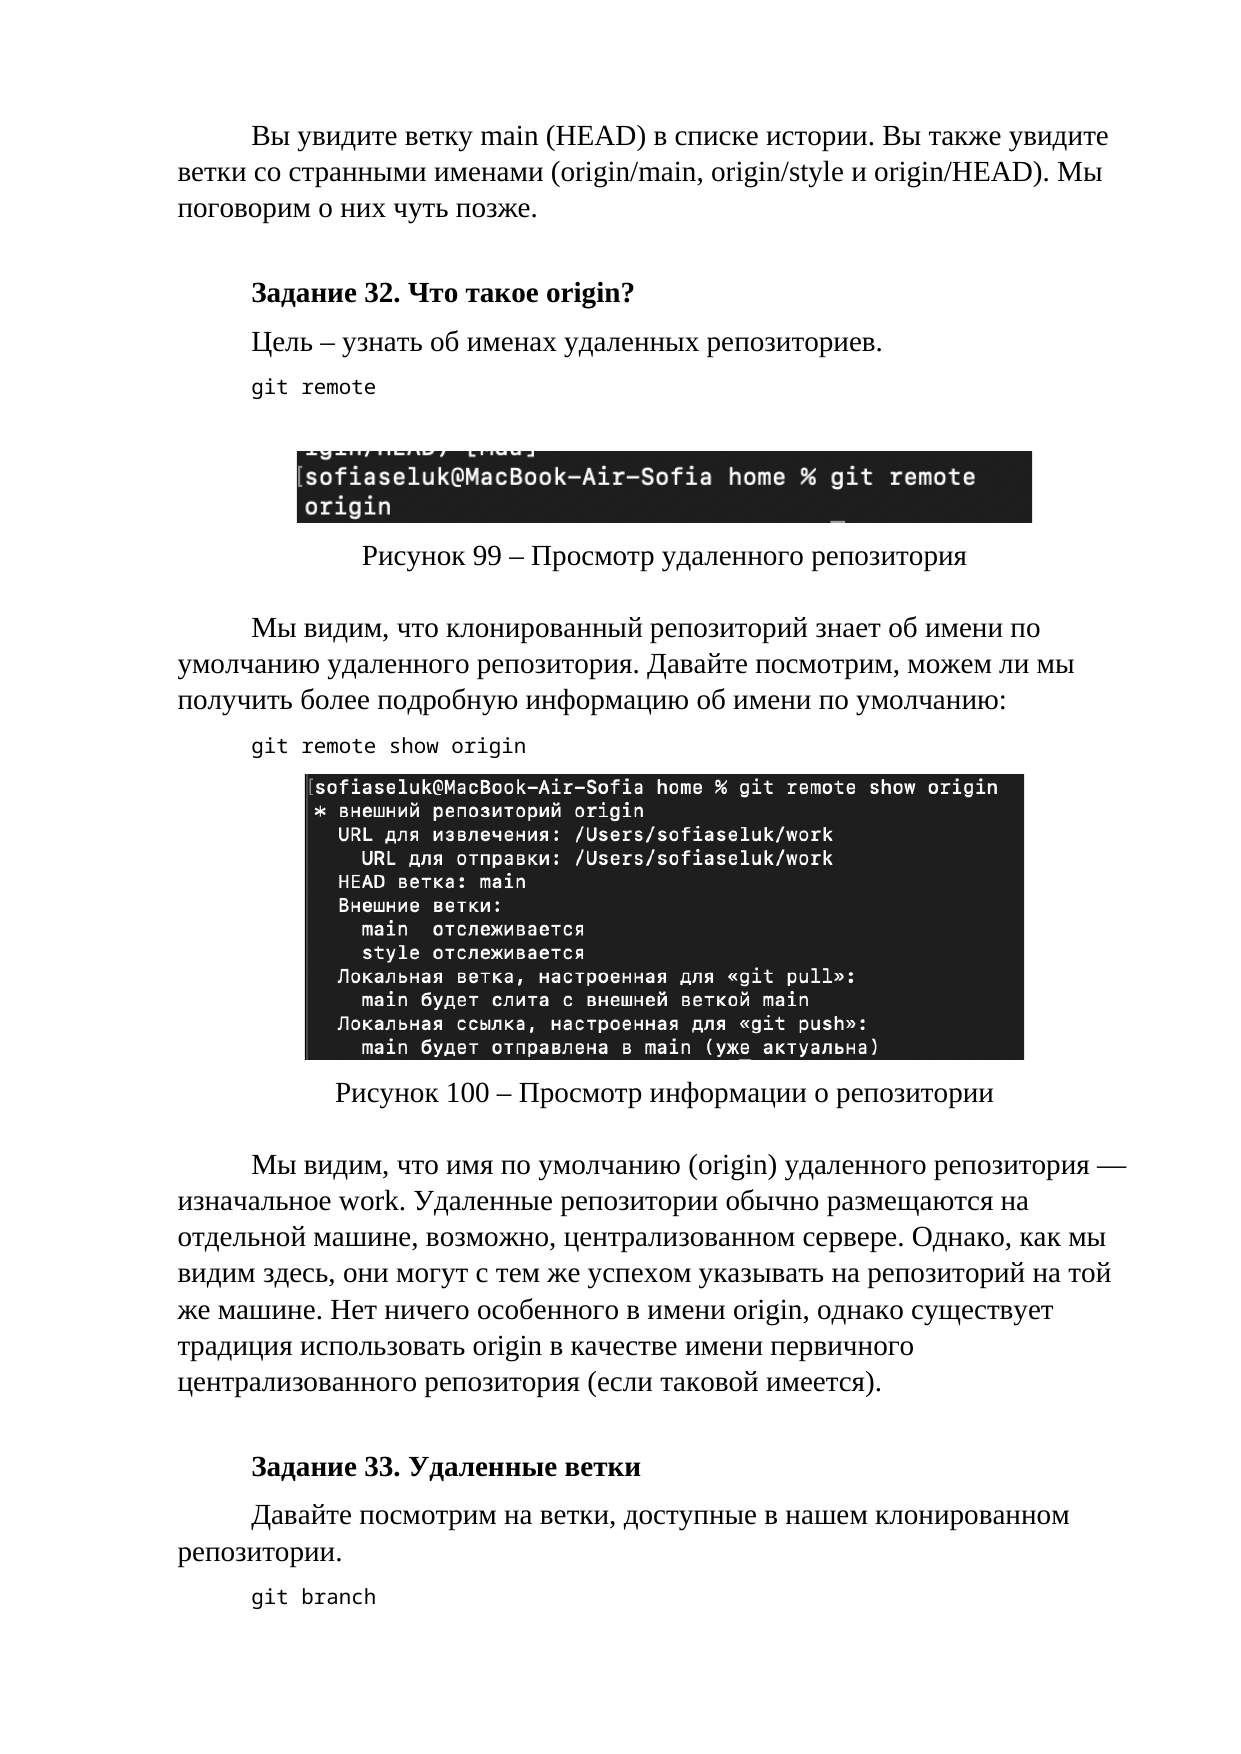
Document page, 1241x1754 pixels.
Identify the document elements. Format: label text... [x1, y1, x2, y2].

text Мы видим, что имя по умолчанию (origin) удаленного репозитория — изначальное work. Удаленные репозитории обычно размещаются на отдельной машине, возможно, централизованном сервере. Однако, как мы видим здесь, они могут с тем же успехом указывать на репозиторий на той же машине. Нет ничего особенного в имени origin, однако существует традиция использовать origin в качестве имени первичного централизованного репозитория (если таковой имеется). [177, 1147, 1152, 1398]
text Рисунок 99 – Просмотр удаленного репозитория [177, 538, 1152, 571]
text git remote [177, 372, 1152, 401]
text git remote show origin [177, 731, 1152, 759]
picture [304, 774, 1025, 1060]
text Задание 33. Удаленные ветки [177, 1449, 1152, 1482]
text Рисунок 100 – Просмотр информации о репозитории [177, 1075, 1152, 1108]
text Давайте посмотрим на ветки, доступные в нашем клонированном репозитории. [177, 1497, 1152, 1567]
text Цель – узнать об именах удаленных репозиториев. [177, 324, 1152, 357]
text Вы увидите ветку main (HEAD) в списке истории. Вы также увидите ветки со странными именами (origin/main, origin/style и origin/HEAD). Мы поговорим о них чуть позже. [177, 118, 1152, 224]
text git branch [177, 1582, 1152, 1611]
text Мы видим, что клонированный репозиторий знает об имени по умолчанию удаленного репозитория. Давайте посмотрим, можем ли мы получить более подробную информацию об имени по умолчанию: [177, 610, 1152, 716]
picture [296, 451, 1033, 523]
text Задание 32. Что такое origin? [177, 275, 1152, 309]
